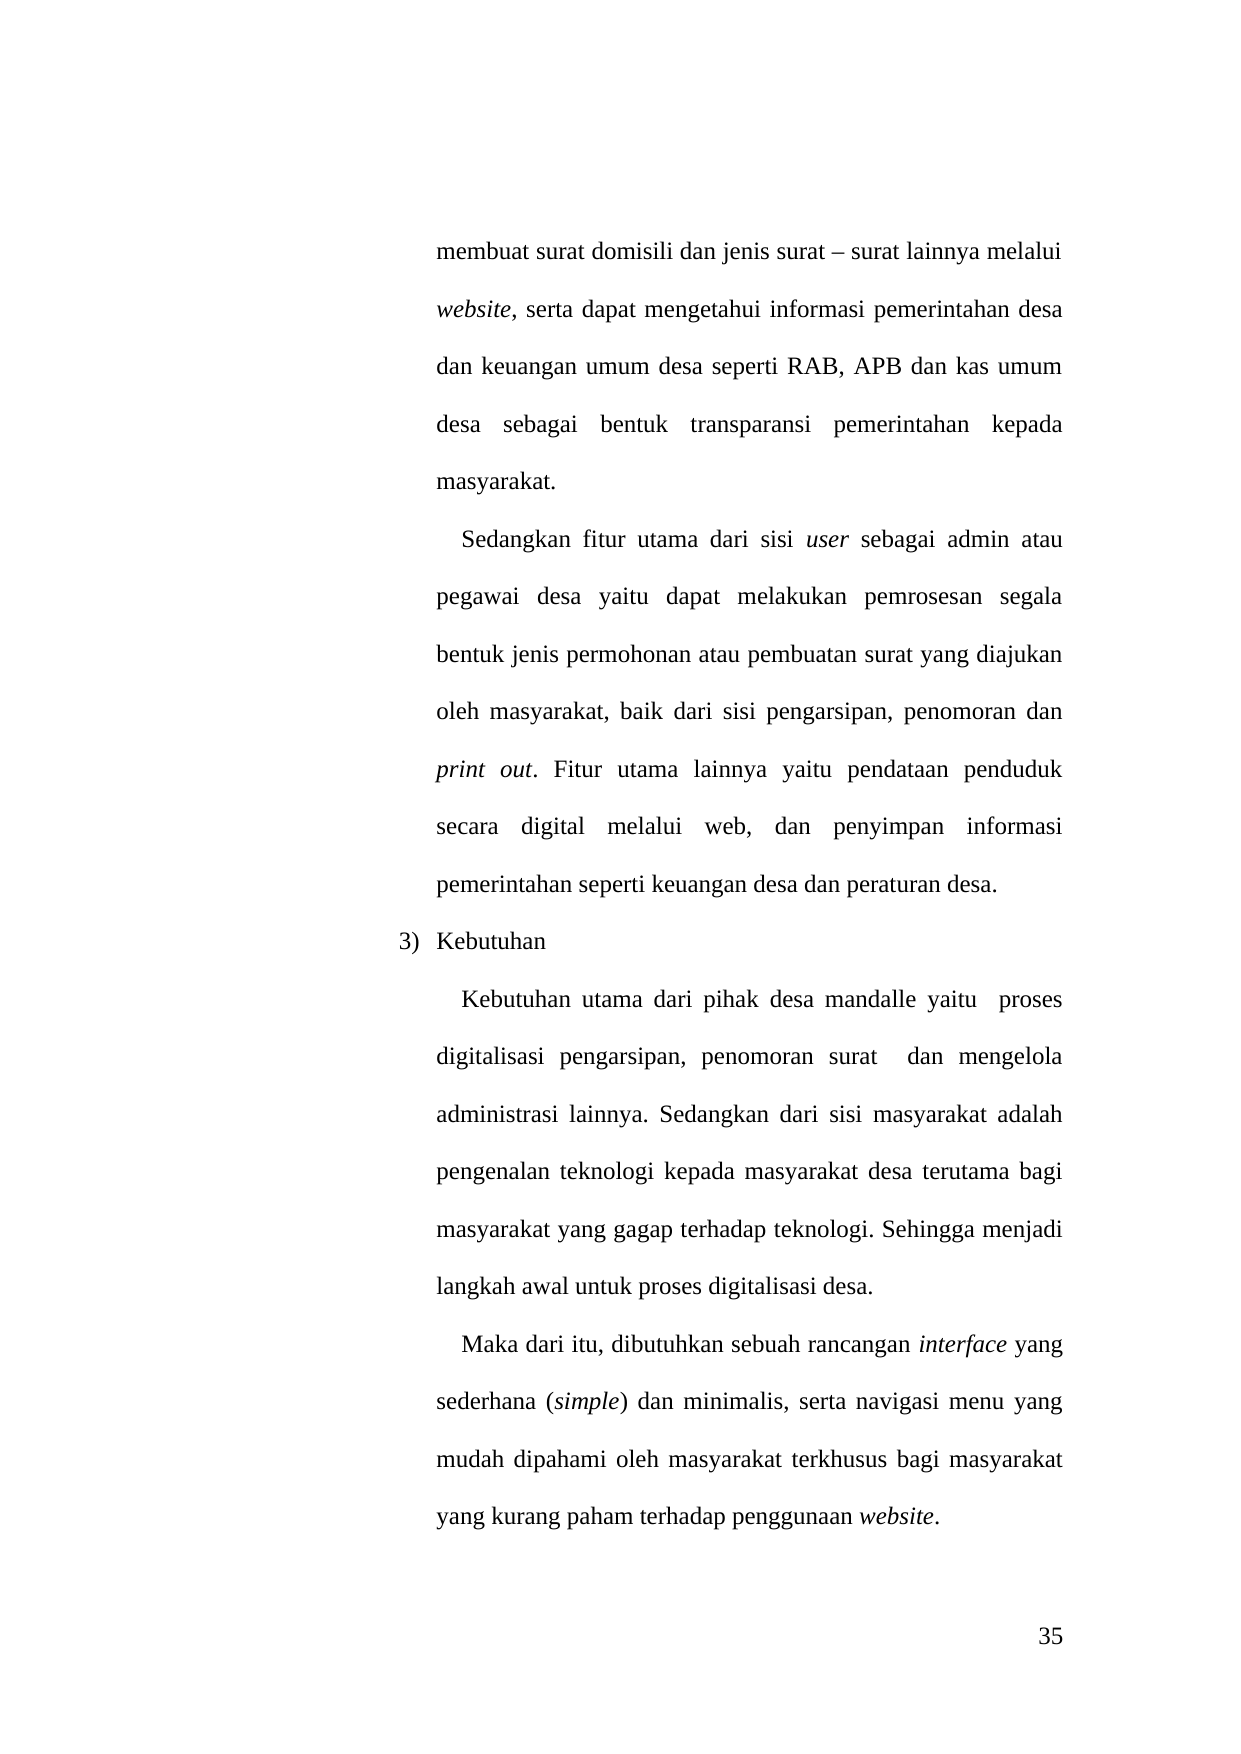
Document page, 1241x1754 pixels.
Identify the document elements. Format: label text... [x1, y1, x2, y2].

list Maka dari itu, dibutuhkan sebuah rancangan interface yang sederhana (simple) dan minimalis, serta navigasi menu yang mudah dipahami oleh masyarakat terkhusus bagi masyarakat yang kurang paham terhadap penggunaan website. [436, 1329, 1063, 1530]
list Kebutuhan [399, 926, 1063, 955]
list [436, 236, 1063, 495]
list Sedangkan fitur utama dari sisi user sebagai admin atau pegawai desa yaitu dapat melakukan pemrosesan segala bentuk jenis permohonan atau pembuatan surat yang diajukan oleh masyarakat, baik dari sisi pengarsipan, penomoran dan print out. Fitur utama lainnya yaitu pendataan penduduk secara digital melalui web, dan penyimpan informasi pemerintahan seperti keuangan desa dan peraturan desa. [436, 524, 1063, 897]
list Kebutuhan utama dari pihak desa mandalle yaitu proses digitalisasi pengarsipan, penomoran surat dan mengelola administrasi lainnya. Sedangkan dari sisi masyarakat adalah pengenalan teknologi kepada masyarakat desa terutama bagi masyarakat yang gagap terhadap teknologi. Sehingga menjadi langkah awal untuk proses digitalisasi desa. [436, 984, 1063, 1300]
